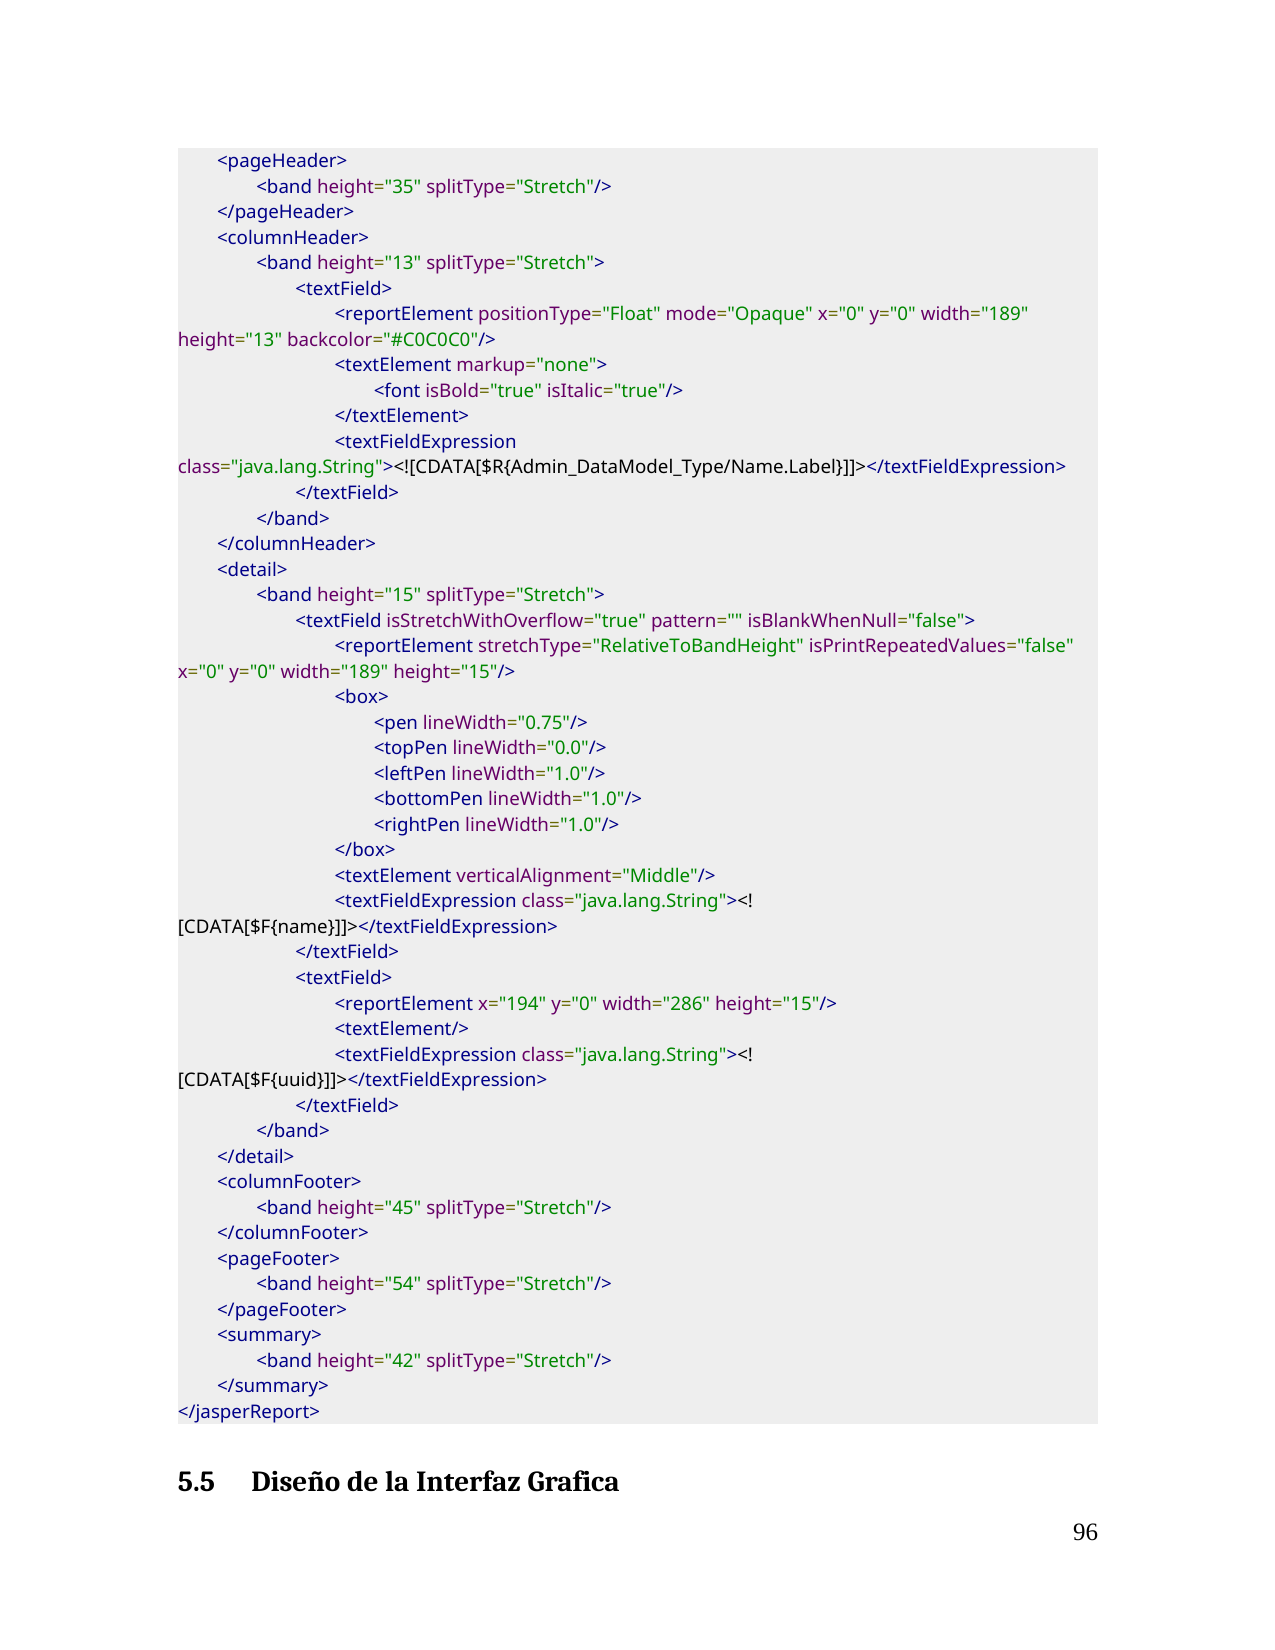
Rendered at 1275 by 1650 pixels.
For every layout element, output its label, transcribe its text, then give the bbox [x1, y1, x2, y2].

subtitle Diseño de la Interfaz Grafica [178, 1465, 1098, 1498]
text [178, 148, 1098, 1424]
